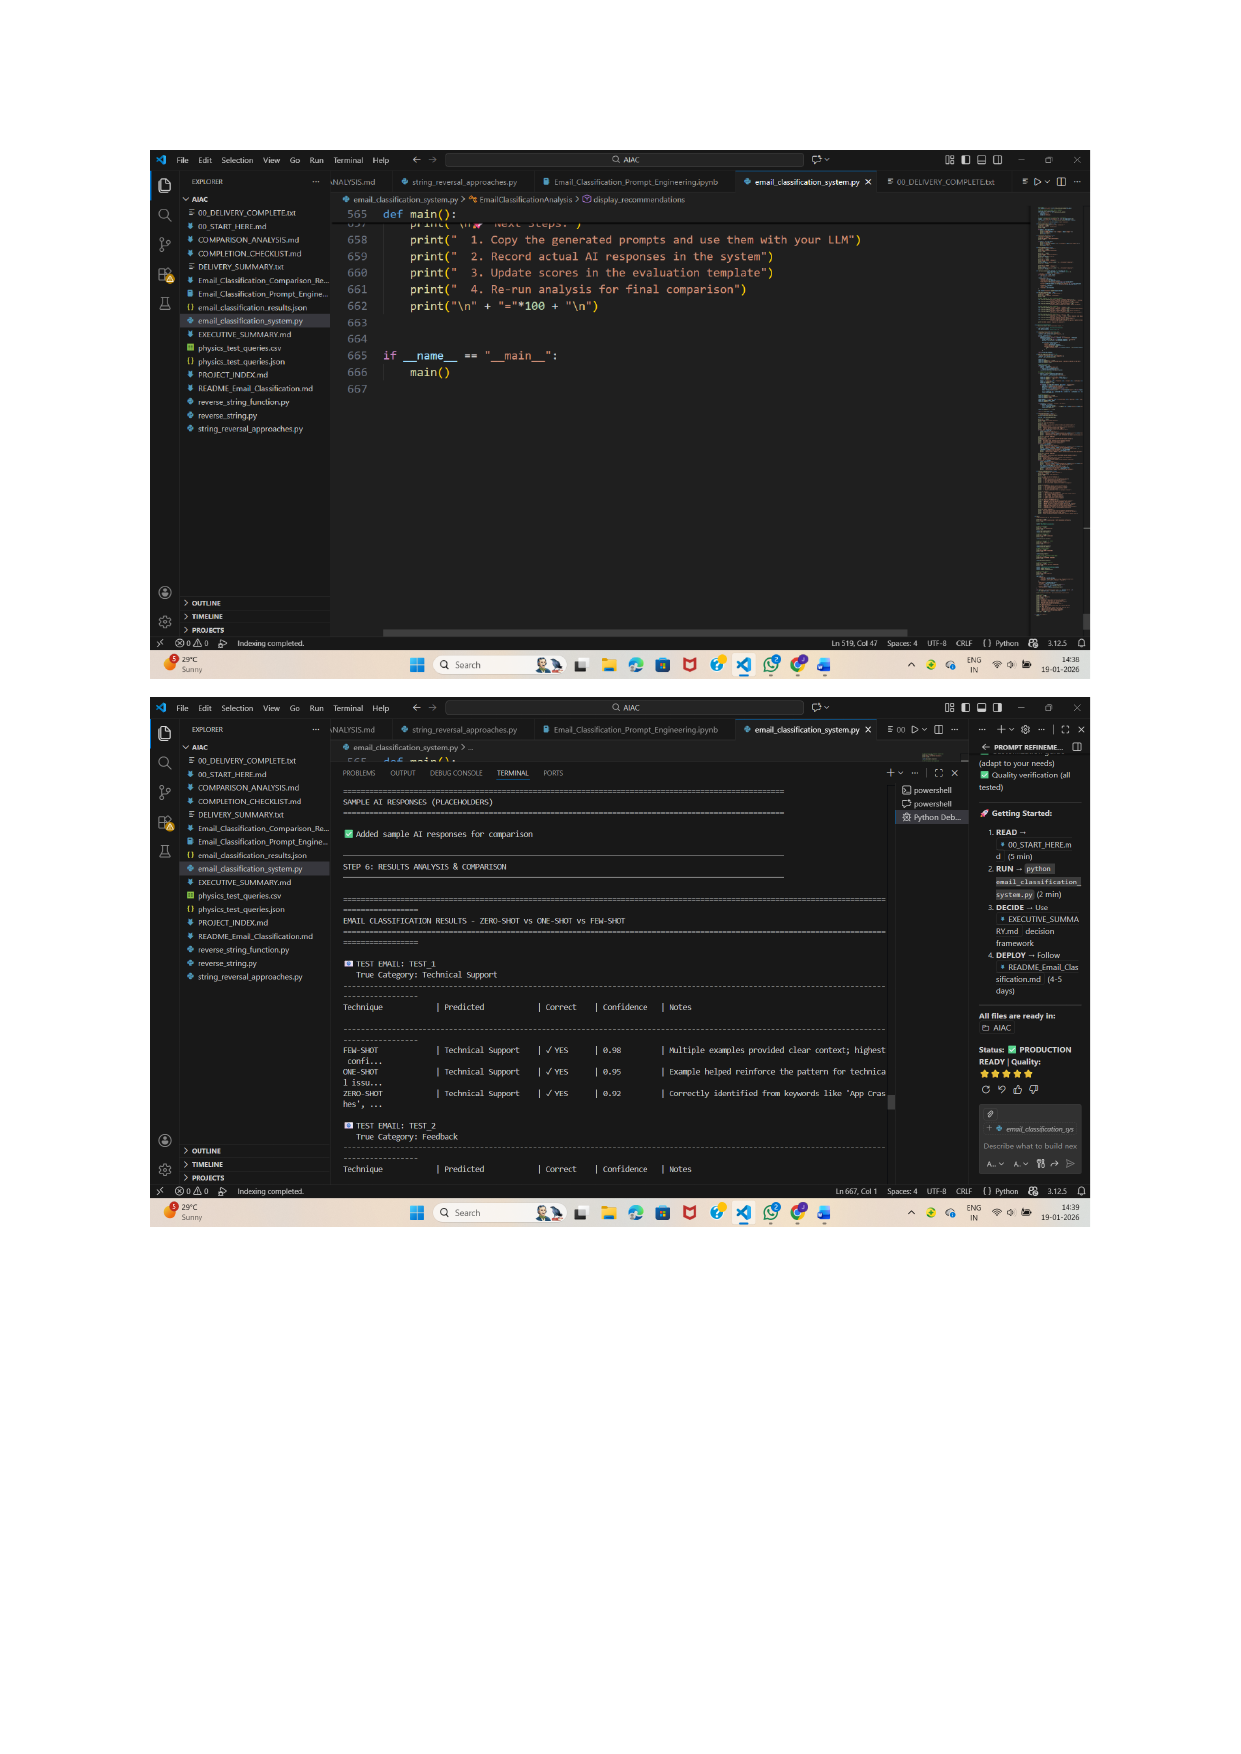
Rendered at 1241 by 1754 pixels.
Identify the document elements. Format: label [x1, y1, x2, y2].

picture [150, 697, 1091, 1227]
picture [150, 150, 1091, 679]
